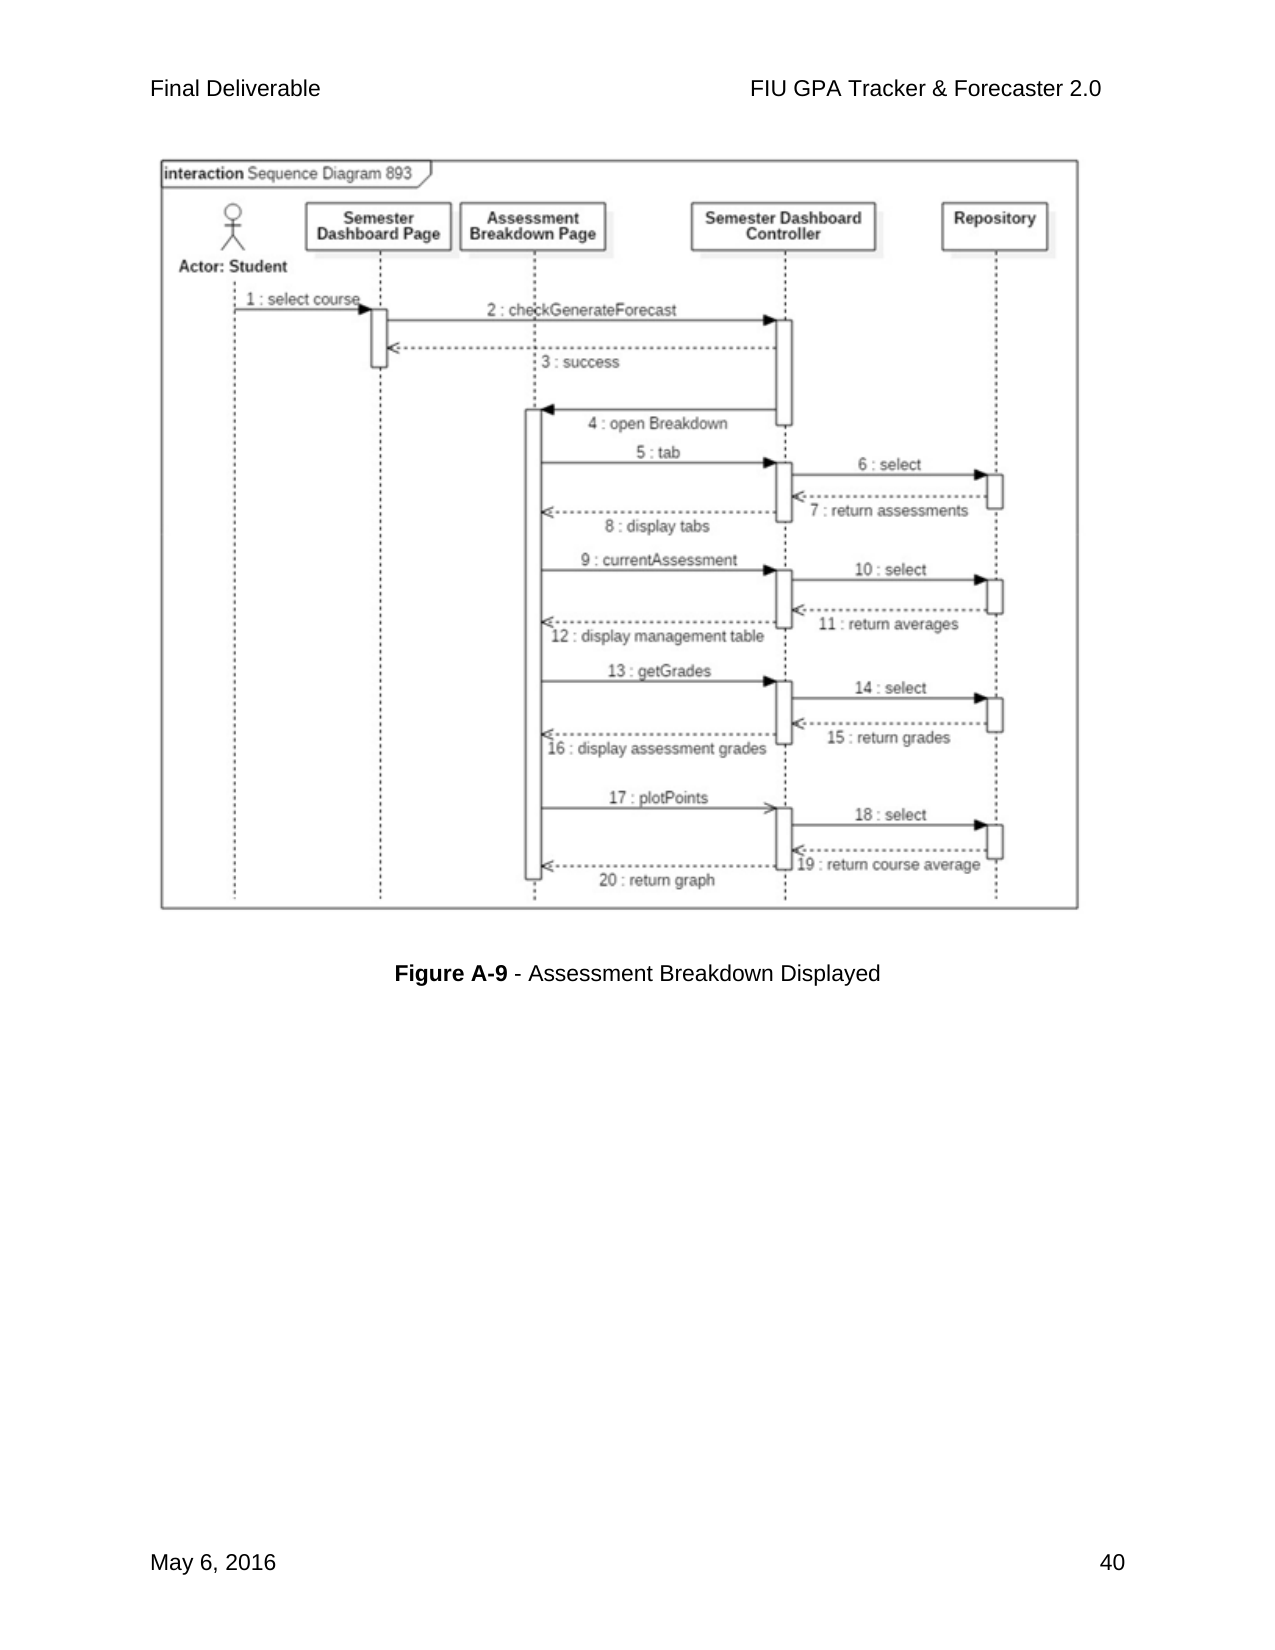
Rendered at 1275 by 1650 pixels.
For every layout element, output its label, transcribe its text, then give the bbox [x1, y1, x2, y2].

picture [150, 150, 1125, 957]
text Figure A-9 - Assessment Breakdown Displayed [150, 960, 1125, 986]
